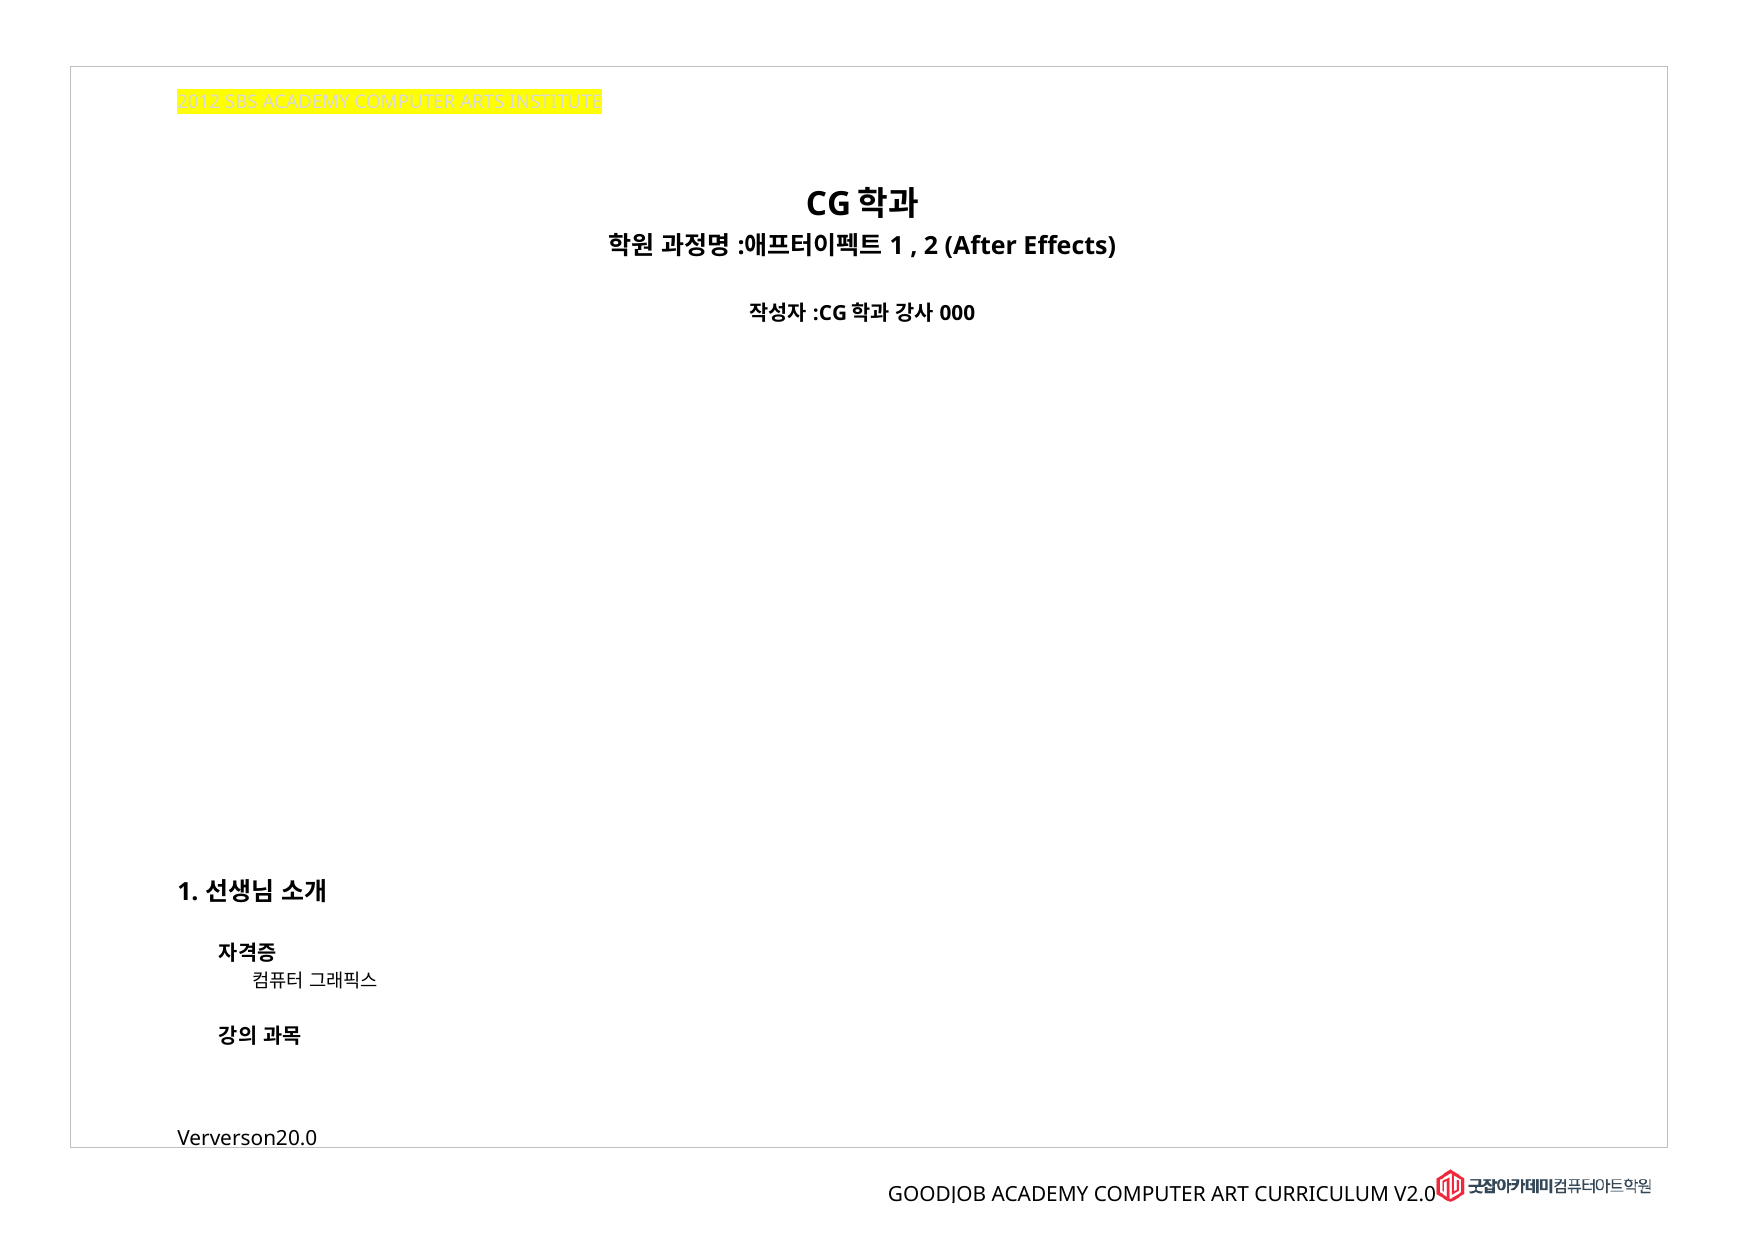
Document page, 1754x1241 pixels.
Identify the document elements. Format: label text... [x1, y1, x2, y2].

text 학원 과정명 :애프터이펙트 1 , 2 (After Effects) [177, 226, 1547, 262]
text 작성자 :CG학과 강사 000 [177, 296, 1547, 326]
text 컴퓨터 그래픽스 [177, 966, 1547, 993]
picture [1436, 1169, 1651, 1202]
text 자격증 [219, 936, 1547, 966]
text 강의 과목 [219, 1019, 1547, 1049]
text 1. 선생님 소개 [177, 871, 1547, 907]
text CG학과 [177, 177, 1547, 226]
